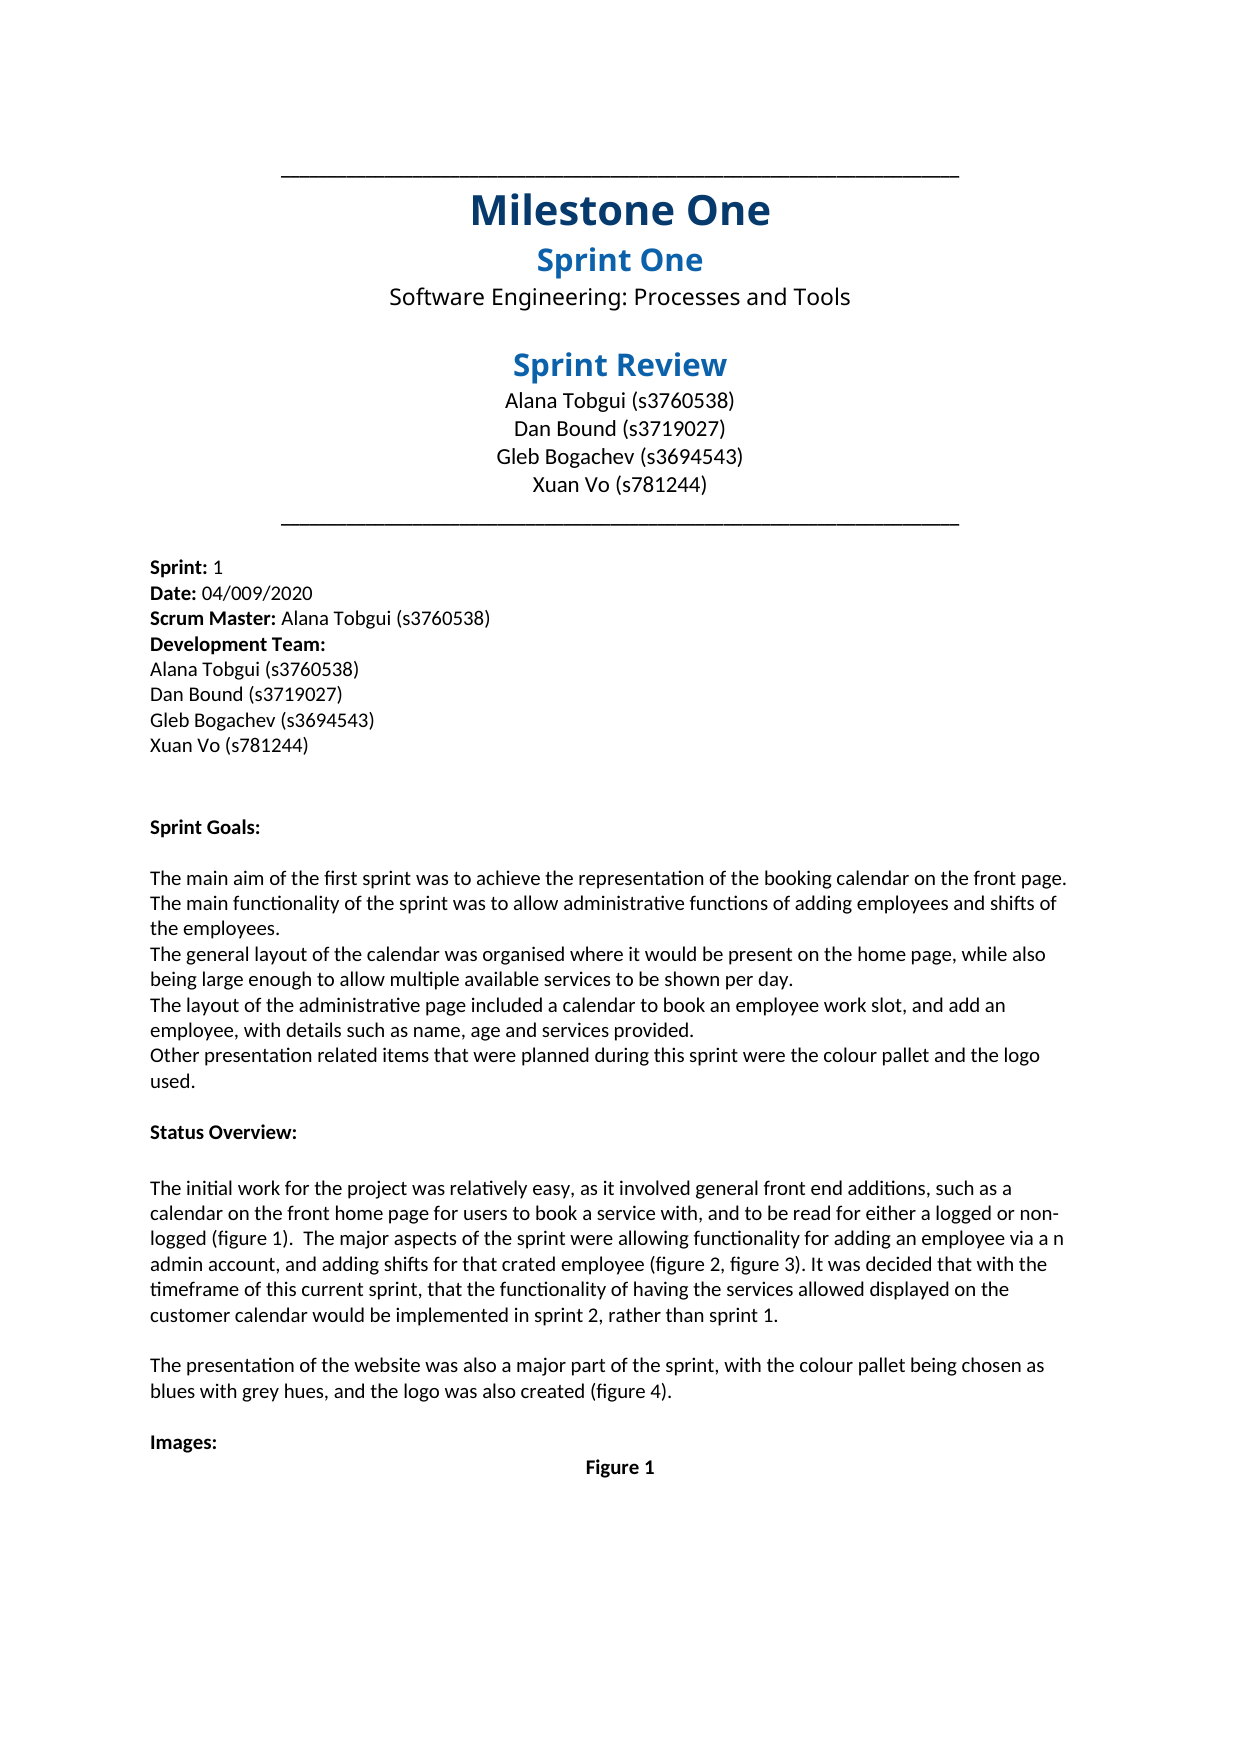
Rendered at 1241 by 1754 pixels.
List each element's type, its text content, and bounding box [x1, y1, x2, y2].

text Software Engineering: Processes and Tools [150, 281, 1090, 312]
text Gleb Bogachev (s3694543) [150, 707, 1090, 732]
text Sprint One [150, 238, 1090, 281]
text The main aim of the first sprint was to achieve the representation of the booking calendar on the front page. The main functionality of the sprint was to allow administrative functions of adding employees and shifts of the employees. [150, 865, 1090, 941]
text The layout of the administrative page included a calendar to book an employee work slot, and add an employee, with details such as name, age and services provided. [150, 992, 1090, 1043]
text The presentation of the website was also a major part of the sprint, with the colour pallet being chosen as blues with grey hues, and the logo was also created (figure 4). [150, 1353, 1090, 1403]
text Sprint Goals: [150, 814, 1090, 839]
text Dan Bound (s3719027) [150, 682, 1090, 707]
text Images: [150, 1429, 1090, 1454]
text Date: 04/009/2020 Scrum Master: Alana Tobgui (s3760538) [150, 580, 1090, 631]
text Alana Tobgui (s3760538) [150, 656, 1090, 682]
text Milestone One [150, 181, 1090, 238]
text ________________________________________________________________________ [150, 498, 1090, 529]
text Alana Tobgui (s3760538) [150, 386, 1090, 414]
text Xuan Vo (s781244) [150, 732, 1090, 758]
text Figure 1 [150, 1454, 1090, 1480]
text Other presentation related items that were planned during this sprint were the colour pallet and the logo used. [150, 1043, 1090, 1093]
text ________________________________________________________________________ [150, 150, 1090, 181]
text Sprint: 1 [150, 554, 1090, 580]
text Development Team: [150, 631, 1090, 656]
text The initial work for the project was relatively easy, as it involved general front end additions, such as a calendar on the front home page for users to book a service with, and to be read for either a logged or non-logged (figure 1). The major aspects of the sprint were allowing functionality for adding an employee via a n admin account, and adding shifts for that crated employee (figure 2, figure 3). It was decided that with the timeframe of this current sprint, that the functionality of having the services allowed displayed on the customer calendar would be implemented in sprint 2, rather than sprint 1. [150, 1175, 1090, 1327]
text Gleb Bogachev (s3694543) [150, 442, 1090, 470]
text Dan Bound (s3719027) [150, 414, 1090, 442]
text Status Overview: [150, 1119, 1090, 1175]
text The general layout of the calendar was organised where it would be present on the home page, while also being large enough to allow multiple available services to be shown per day. [150, 941, 1090, 992]
text Xuan Vo (s781244) [150, 470, 1090, 498]
text Sprint Review [150, 343, 1090, 386]
